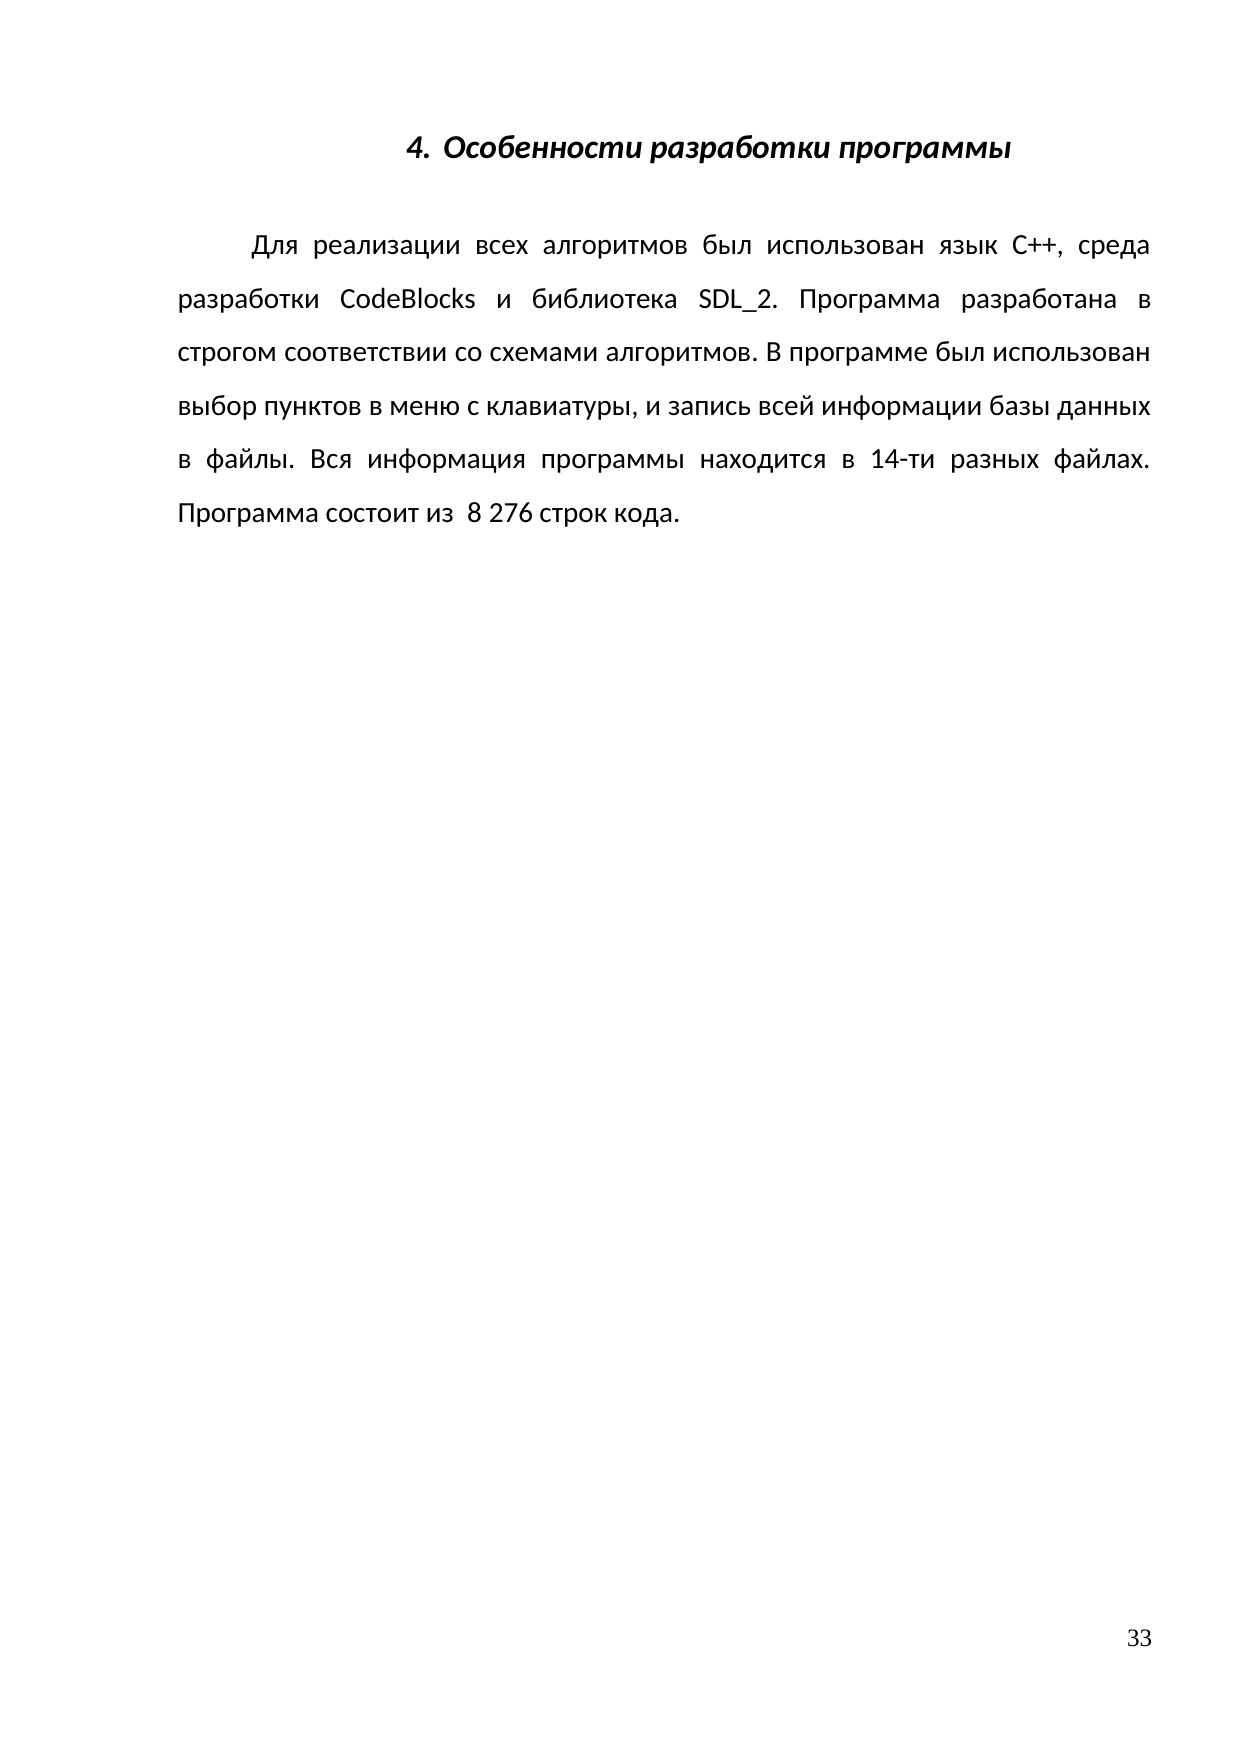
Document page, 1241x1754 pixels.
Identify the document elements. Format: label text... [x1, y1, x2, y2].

subtitle Особенности разработки программы [266, 126, 1152, 167]
text Для реализации всех алгоритмов был использован язык C++, среда разработки CodeBlocks и библиотека SDL_2. Программа разработана в строгом соответствии со схемами алгоритмов. В программе был использован выбор пунктов в меню с клавиатуры, и запись всей информации базы данных в файлы. Вся информация программы находится в 14-ти разных файлах. Программа состоит из 8 276‬ строк кода. [177, 226, 1152, 529]
